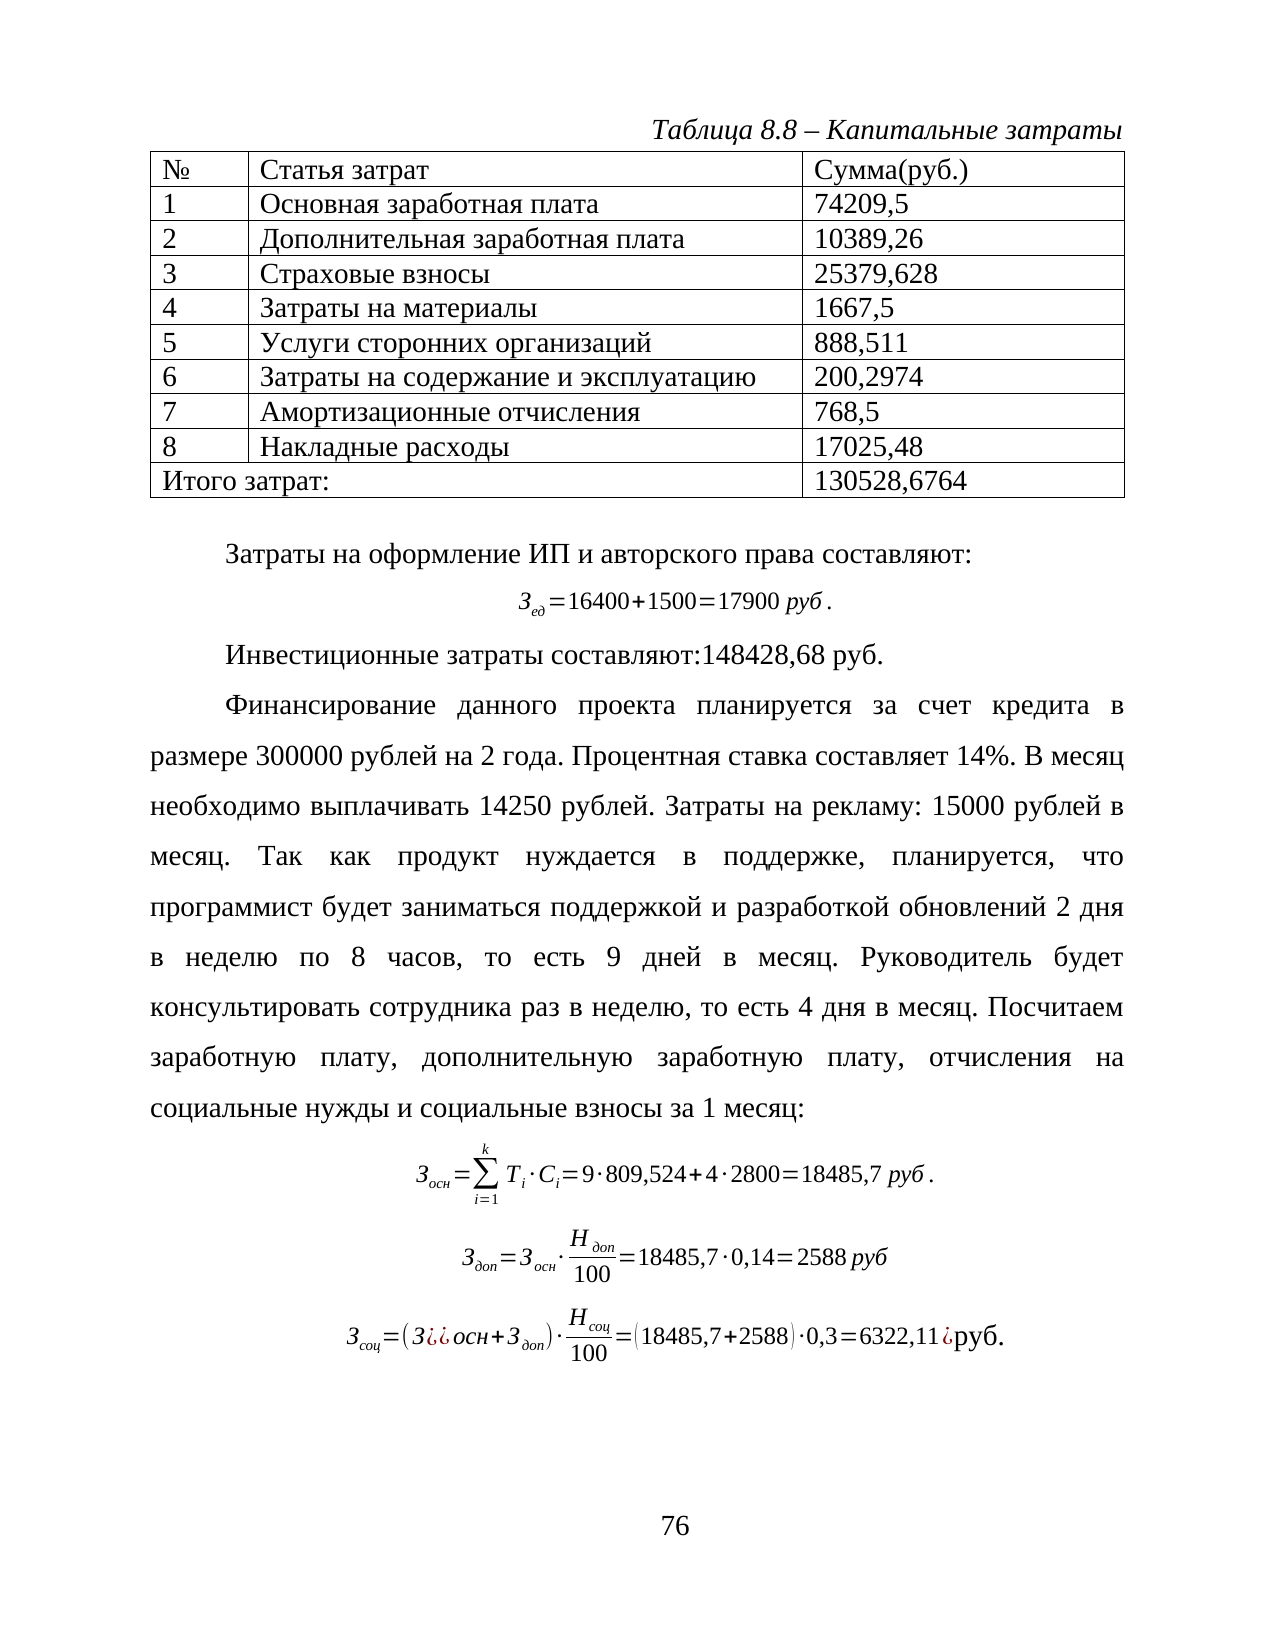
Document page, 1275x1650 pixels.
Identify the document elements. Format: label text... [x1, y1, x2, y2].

table_cell 7 [151, 394, 248, 428]
table_cell 25379,628 [803, 256, 1124, 289]
text руб. [150, 1304, 1125, 1366]
table_cell Накладные расходы [249, 429, 802, 462]
table_cell 200,2974 [803, 360, 1124, 393]
text Инвестиционные затраты составляют:148428,68 руб. [150, 637, 1125, 671]
table_cell 2 [151, 221, 248, 255]
table_cell 1667,5 [803, 290, 1124, 324]
table_cell 3 [151, 256, 248, 289]
table_cell 888,511 [803, 325, 1124, 358]
table_header Сумма(руб.) [803, 152, 1124, 186]
table_cell Итого затрат: [151, 463, 802, 497]
table_cell 768,5 [803, 394, 1124, 428]
table_cell 6 [151, 360, 248, 393]
table_cell Услуги сторонних организаций [249, 325, 802, 358]
table_cell 130528,6764 [803, 463, 1124, 497]
table_cell Страховые взносы [249, 256, 802, 289]
table_header Статья затрат [249, 152, 802, 186]
table_cell 10389,26 [803, 221, 1124, 255]
text Таблица 8.8 – Капитальные затраты [150, 112, 1125, 146]
text Финансирование данного проекта планируется за счет кредита в размере 300000 рублей на 2 года. Процентная ставка составляет 14%. В месяц необходимо выплачивать 14250 рублей. Затраты на рекламу: 15000 рублей в месяц. Так как продукт нуждается в поддержке, планируется, что программист будет заниматься поддержкой и разработкой обновлений 2 дня в неделю по 8 часов, то есть 9 дней в месяц. Руководитель будет консультировать сотрудника раз в неделю, то есть 4 дня в месяц. Посчитаем заработную плату, дополнительную заработную плату, отчисления на социальные нужды и социальные взносы за 1 месяц: [150, 687, 1125, 1123]
text Затраты на оформление ИП и авторского права составляют: [150, 536, 1125, 570]
table_cell Амортизационные отчисления [249, 394, 802, 428]
table_header № [151, 152, 248, 186]
table_cell 74209,5 [803, 187, 1124, 220]
table_cell Затраты на содержание и эксплуатацию [249, 360, 802, 393]
table_cell 17025,48 [803, 429, 1124, 462]
table_cell Затраты на материалы [249, 290, 802, 324]
table_cell 4 [151, 290, 248, 324]
table_cell 8 [151, 429, 248, 462]
table_cell Дополнительная заработная плата [249, 221, 802, 255]
table_cell 1 [151, 187, 248, 220]
table_cell 5 [151, 325, 248, 358]
table_cell Основная заработная плата [249, 187, 802, 220]
